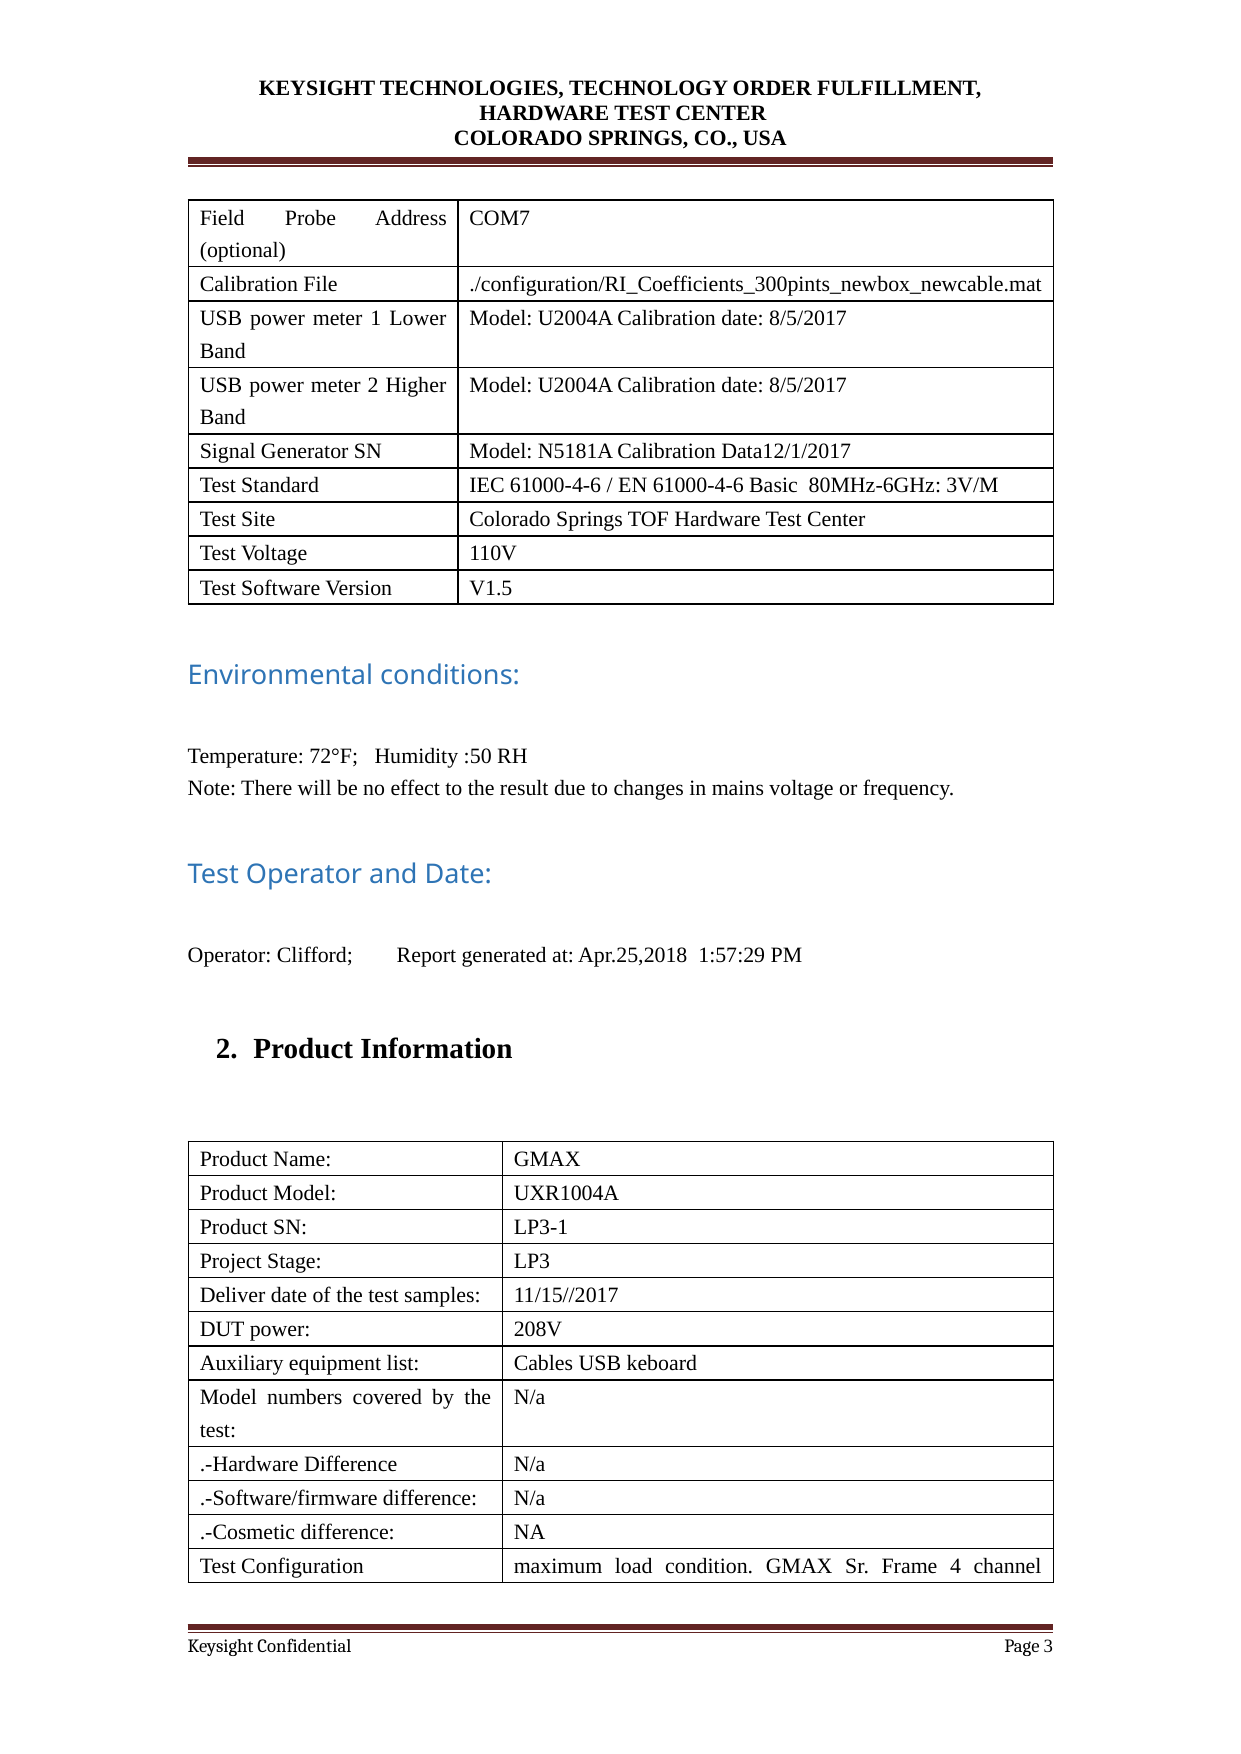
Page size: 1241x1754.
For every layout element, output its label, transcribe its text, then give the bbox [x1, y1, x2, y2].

table_cell .-Cosmetic difference: [189, 1515, 502, 1548]
table_cell UXR1004A [503, 1176, 1053, 1209]
table_cell USB power meter 1 Lower Band [189, 302, 457, 366]
table_cell Project Stage: [189, 1244, 502, 1277]
table_cell 11/15//2017 [503, 1278, 1053, 1311]
text Operator: Clifford; Report generated at: Apr.25,2018 1:57:29 PM [187, 938, 1053, 971]
table_cell Field Probe Address (optional) [189, 201, 457, 266]
table_cell Test Standard [189, 469, 457, 501]
table_cell 110V [459, 537, 1053, 569]
subtitle Test Operator and Date: [187, 841, 1053, 906]
table_cell Model: N5181A Calibration Data12/1/2017 [459, 435, 1053, 467]
table_cell Cables USB keboard [503, 1347, 1053, 1379]
table_header GMAX [503, 1142, 1053, 1174]
table_cell 208V [503, 1312, 1053, 1345]
table_cell NA [503, 1515, 1053, 1548]
table_cell ./configuration/RI_Coefficients_300pints_newbox_newcable.mat [459, 267, 1053, 300]
table_header Product Name: [189, 1142, 502, 1174]
table_cell Auxiliary equipment list: [189, 1347, 502, 1379]
table_cell N/a [503, 1481, 1053, 1514]
table_cell Product SN: [189, 1210, 502, 1243]
subtitle Environmental conditions: [187, 642, 1053, 707]
table_cell V1.5 [459, 571, 1053, 603]
table_cell LP3-1 [503, 1210, 1053, 1243]
table_cell LP3 [503, 1244, 1053, 1277]
table_cell Colorado Springs TOF Hardware Test Center [459, 503, 1053, 535]
table_cell Model numbers covered by the test: [189, 1381, 502, 1446]
table_cell Model: U2004A Calibration date: 8/5/2017 [459, 368, 1053, 433]
table_cell Deliver date of the test samples: [189, 1278, 502, 1311]
table_cell Test Voltage [189, 537, 457, 569]
text Note: There will be no effect to the result due to changes in mains voltage or frequency. [187, 772, 1053, 804]
subtitle Product Information [216, 1016, 1053, 1081]
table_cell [503, 1549, 1053, 1582]
table_cell IEC 61000-4-6 / EN 61000-4-6 Basic 80MHz-6GHz: 3V/M [459, 469, 1053, 501]
table_cell COM7 [459, 201, 1053, 266]
table_cell Model: U2004A Calibration date: 8/5/2017 [459, 302, 1053, 366]
table_cell Calibration File [189, 267, 457, 300]
table_cell N/a [503, 1447, 1053, 1479]
table_cell .-Software/firmware difference: [189, 1481, 502, 1514]
table_cell Test Configuration [189, 1549, 502, 1582]
table_cell DUT power: [189, 1312, 502, 1345]
text Temperature: 72°F; Humidity :50 RH [187, 739, 1053, 772]
table_cell N/a [503, 1381, 1053, 1446]
table_cell Product Model: [189, 1176, 502, 1209]
table_cell Signal Generator SN [189, 435, 457, 467]
table_cell Test Software Version [189, 571, 457, 603]
table_cell .-Hardware Difference [189, 1447, 502, 1479]
table_cell Test Site [189, 503, 457, 535]
table_cell USB power meter 2 Higher Band [189, 368, 457, 433]
